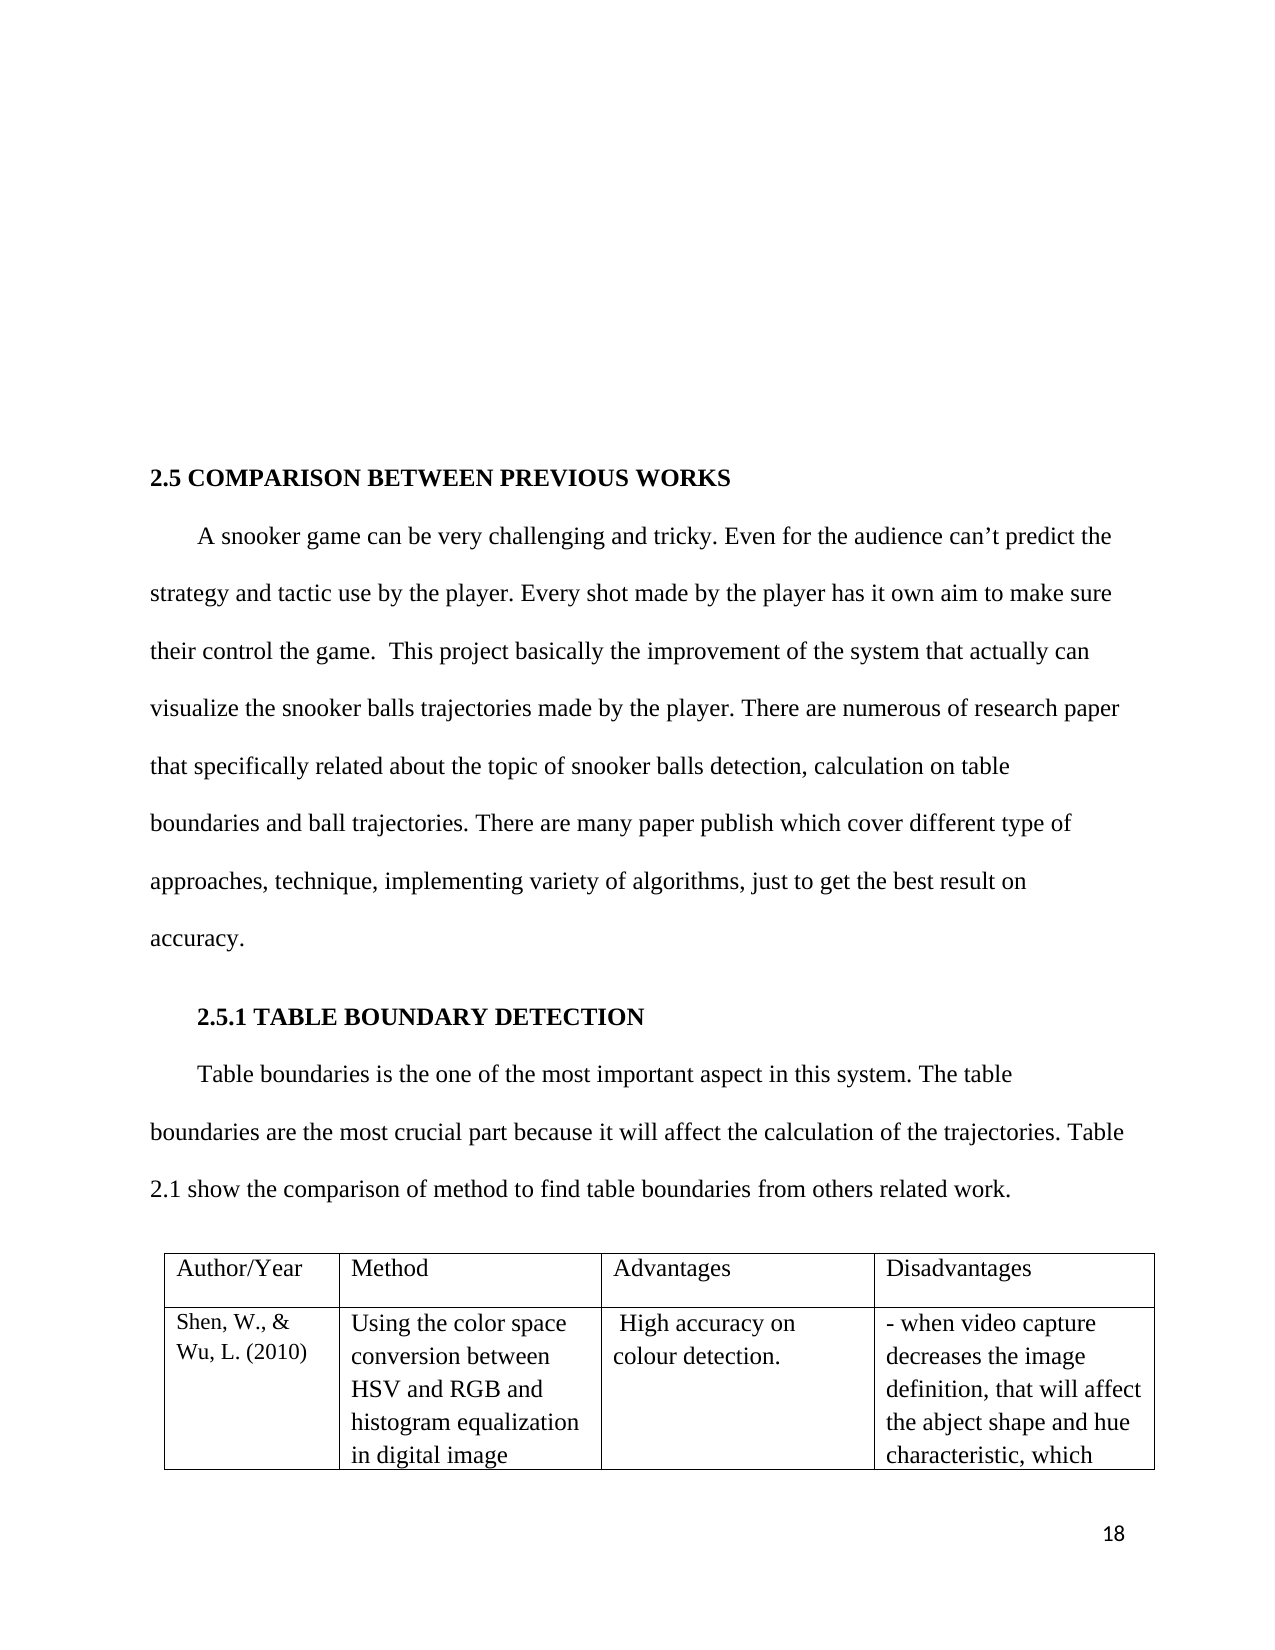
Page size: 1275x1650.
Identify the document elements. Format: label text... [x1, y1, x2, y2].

text A snooker game can be very challenging and tricky. Even for the audience can’t predict the strategy and tactic use by the player. Every shot made by the player has it own aim to make sure their control the game. This project basically the improvement of the system that actually can visualize the snooker balls trajectories made by the player. There are numerous of research paper that specifically related about the topic of snooker balls detection, calculation on table boundaries and ball trajectories. There are many paper publish which cover different type of approaches, technique, implementing variety of algorithms, just to get the best result on accuracy. [150, 521, 1125, 952]
text 2.5 COMPARISON BETWEEN PREVIOUS WORKS [150, 463, 1125, 492]
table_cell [875, 1308, 1154, 1469]
table_header Author/Year [165, 1254, 339, 1307]
text Table boundaries is the one of the most important aspect in this system. The table boundaries are the most crucial part because it will affect the calculation of the trajectories. Table 2.1 show the comparison of method to find table boundaries from others related work. [150, 1059, 1125, 1203]
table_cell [165, 1308, 339, 1469]
table_header Disadvantages [875, 1254, 1154, 1307]
subtitle 2.5.1 TABLE BOUNDARY DETECTION [197, 1002, 1125, 1030]
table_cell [602, 1308, 874, 1469]
table_header Advantages [602, 1254, 874, 1307]
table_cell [340, 1308, 601, 1469]
table_header Method [340, 1254, 601, 1307]
